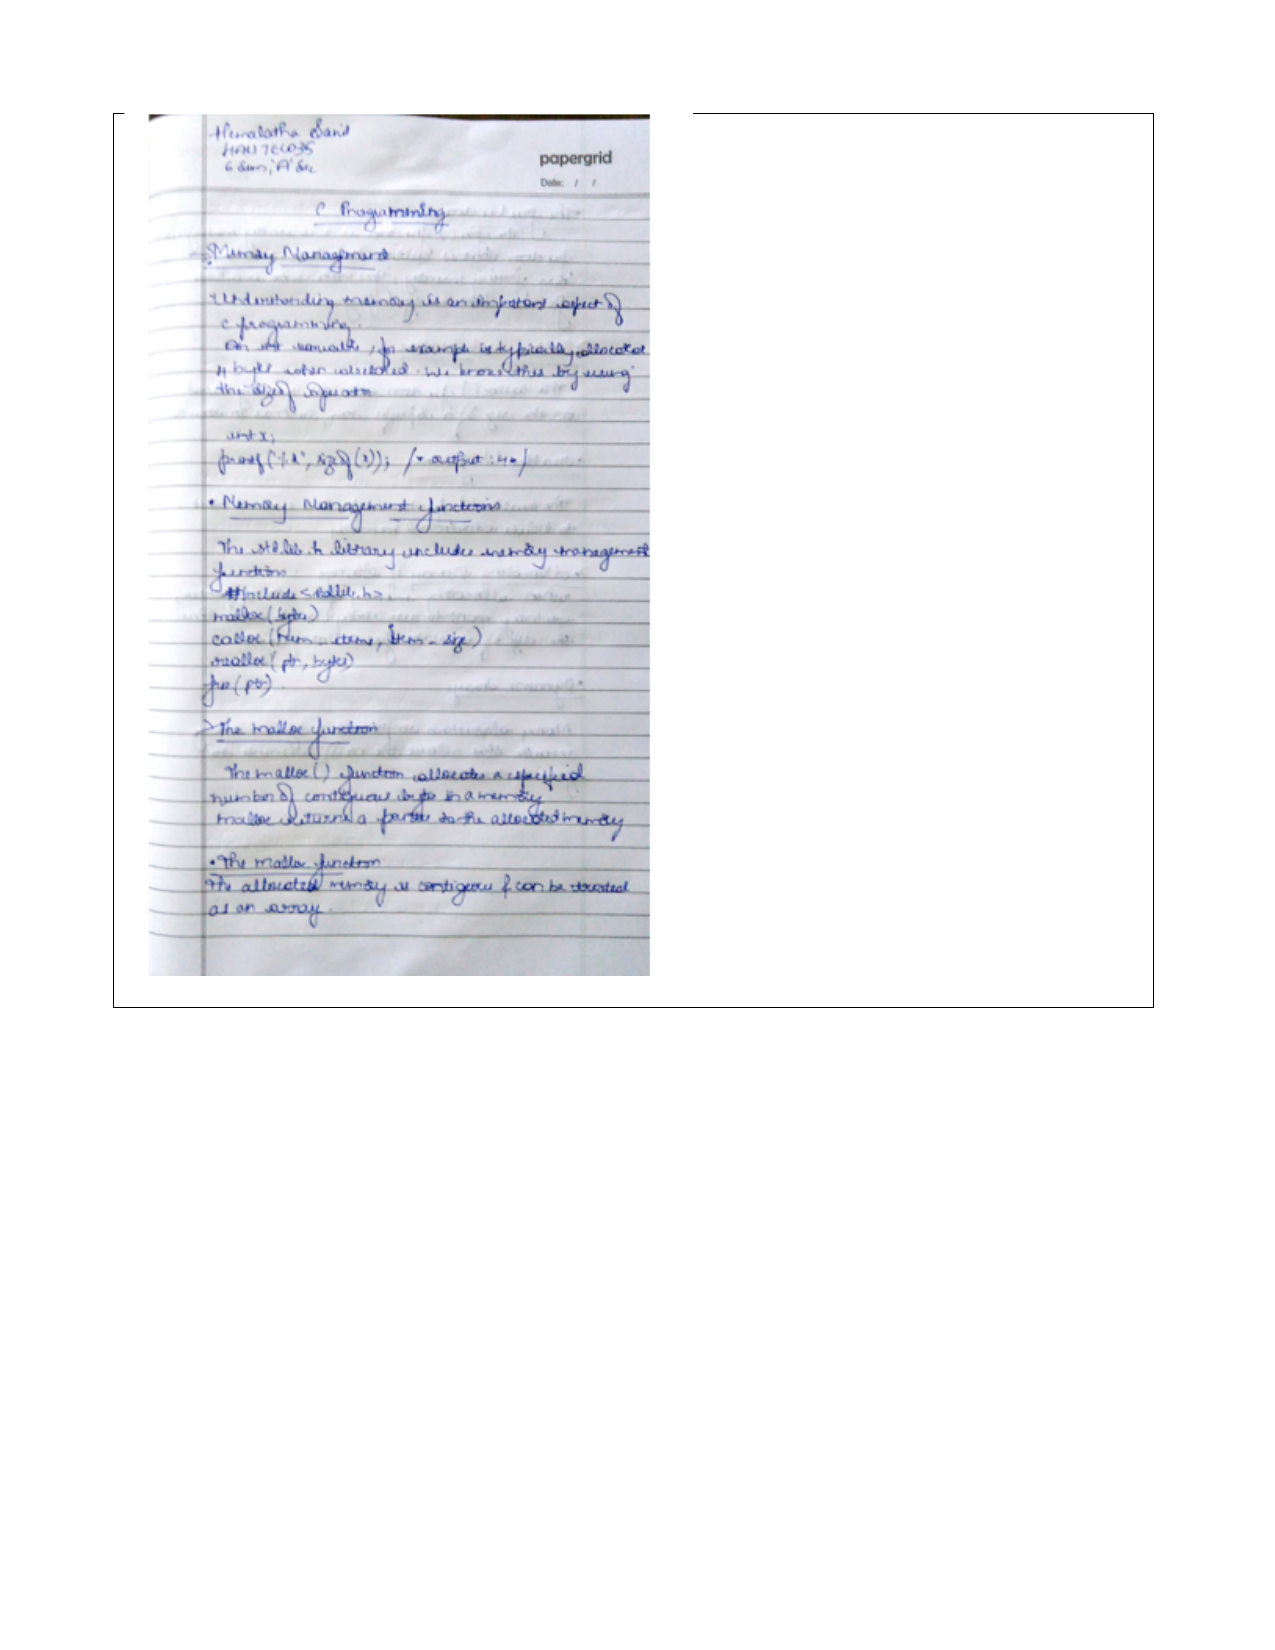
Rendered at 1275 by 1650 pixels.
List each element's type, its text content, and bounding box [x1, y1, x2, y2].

table_cell Report – Report can be typed or hand written for up to two pages. [114, 114, 1153, 1007]
picture [124, 113, 693, 976]
